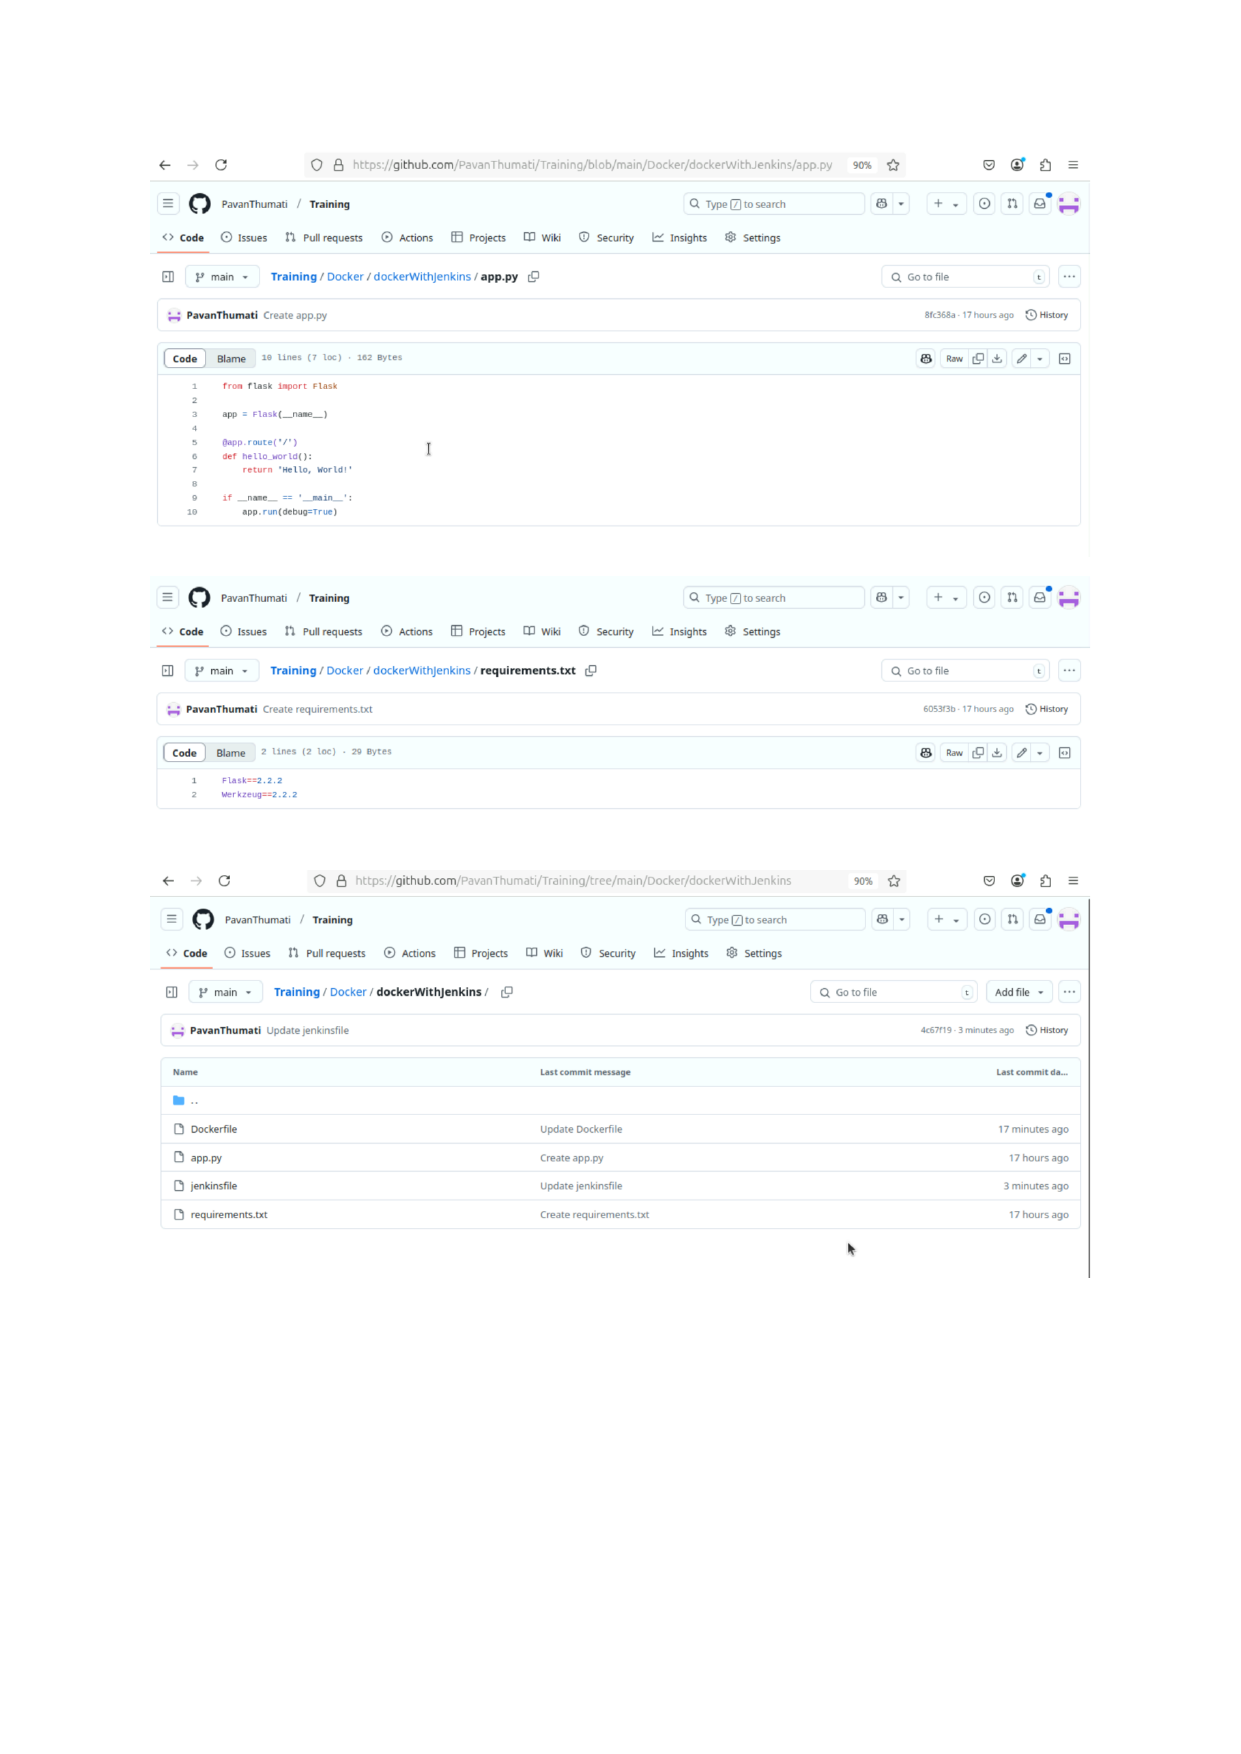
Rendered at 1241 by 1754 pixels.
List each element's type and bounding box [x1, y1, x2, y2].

picture [150, 576, 1091, 851]
picture [150, 150, 1091, 557]
picture [150, 870, 1091, 1278]
